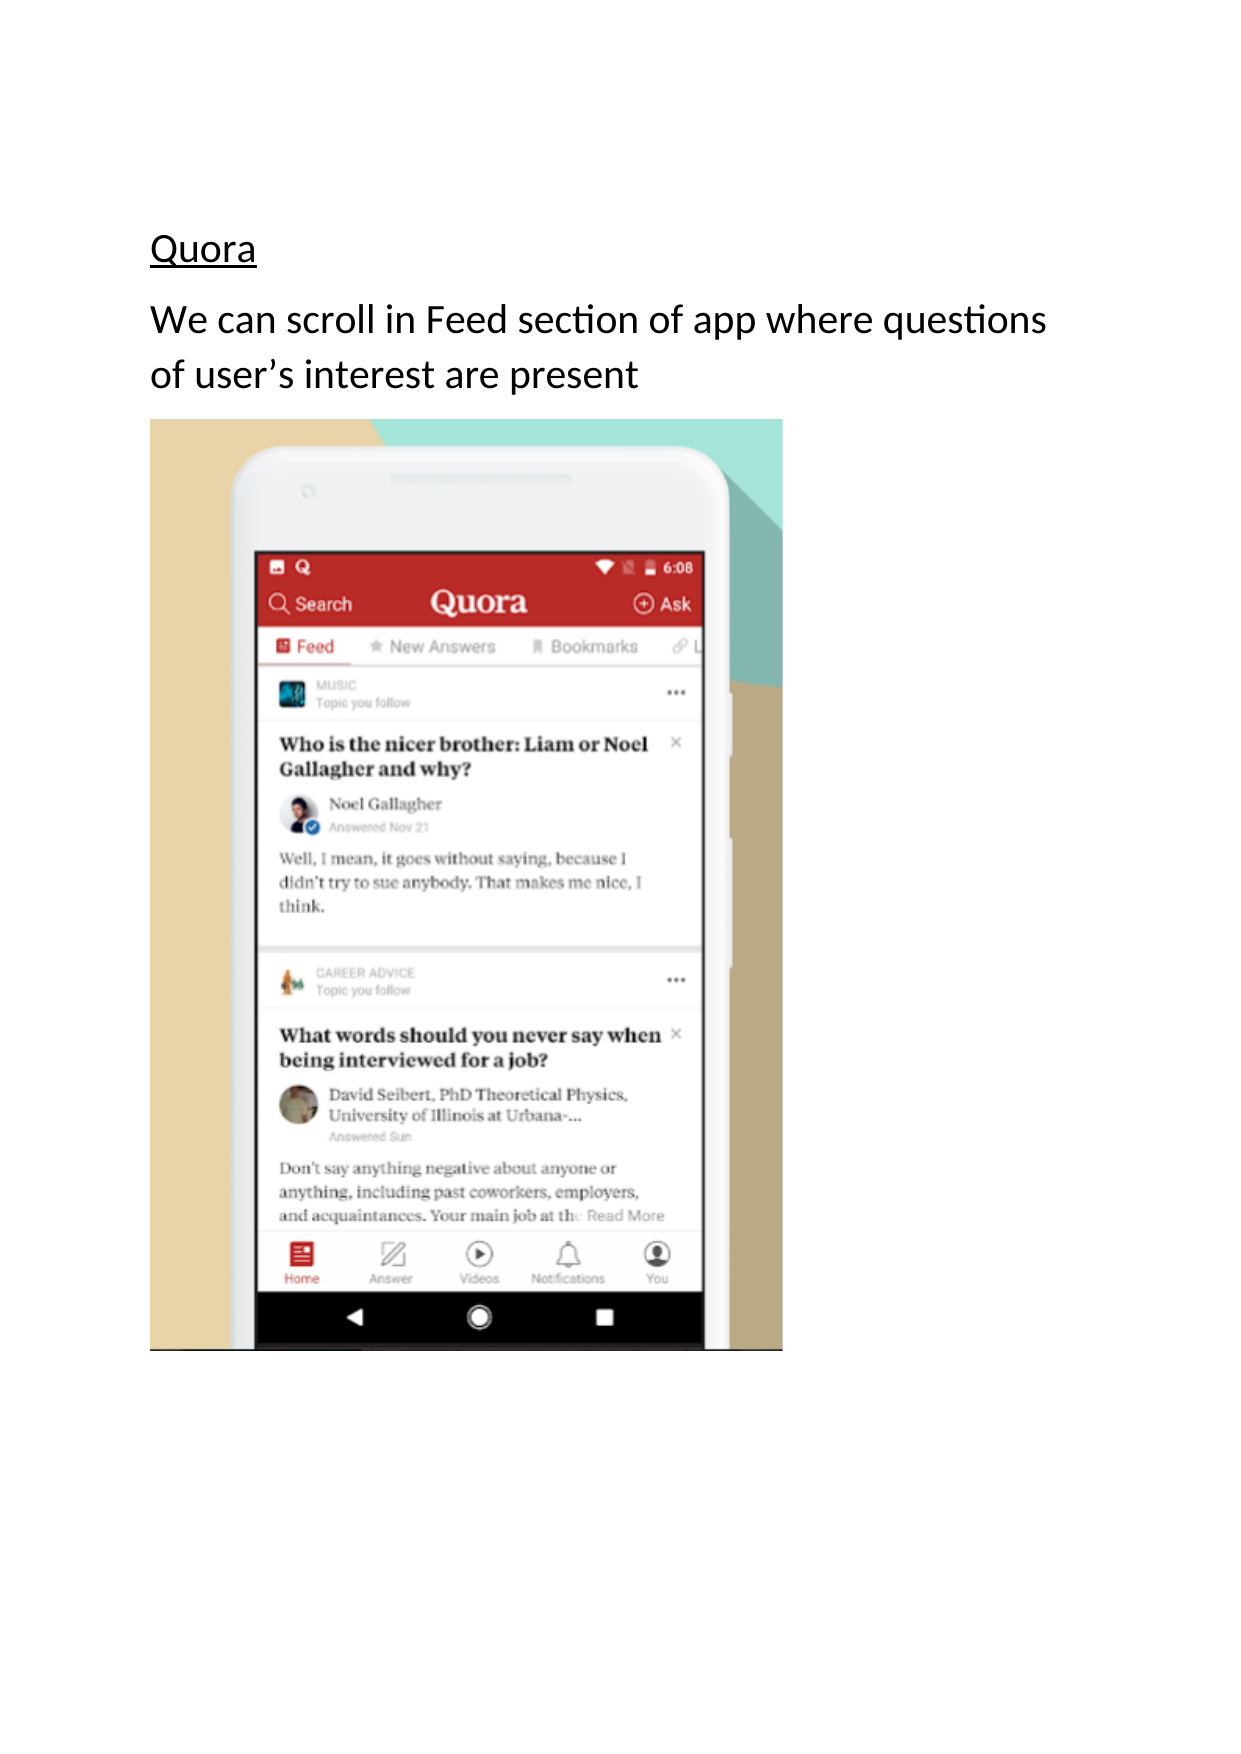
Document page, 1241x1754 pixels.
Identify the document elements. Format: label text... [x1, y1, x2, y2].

text We can scroll in Feed section of app where questions of user’s interest are present [150, 293, 1090, 399]
picture [150, 419, 783, 1351]
text Quora [150, 222, 1090, 272]
